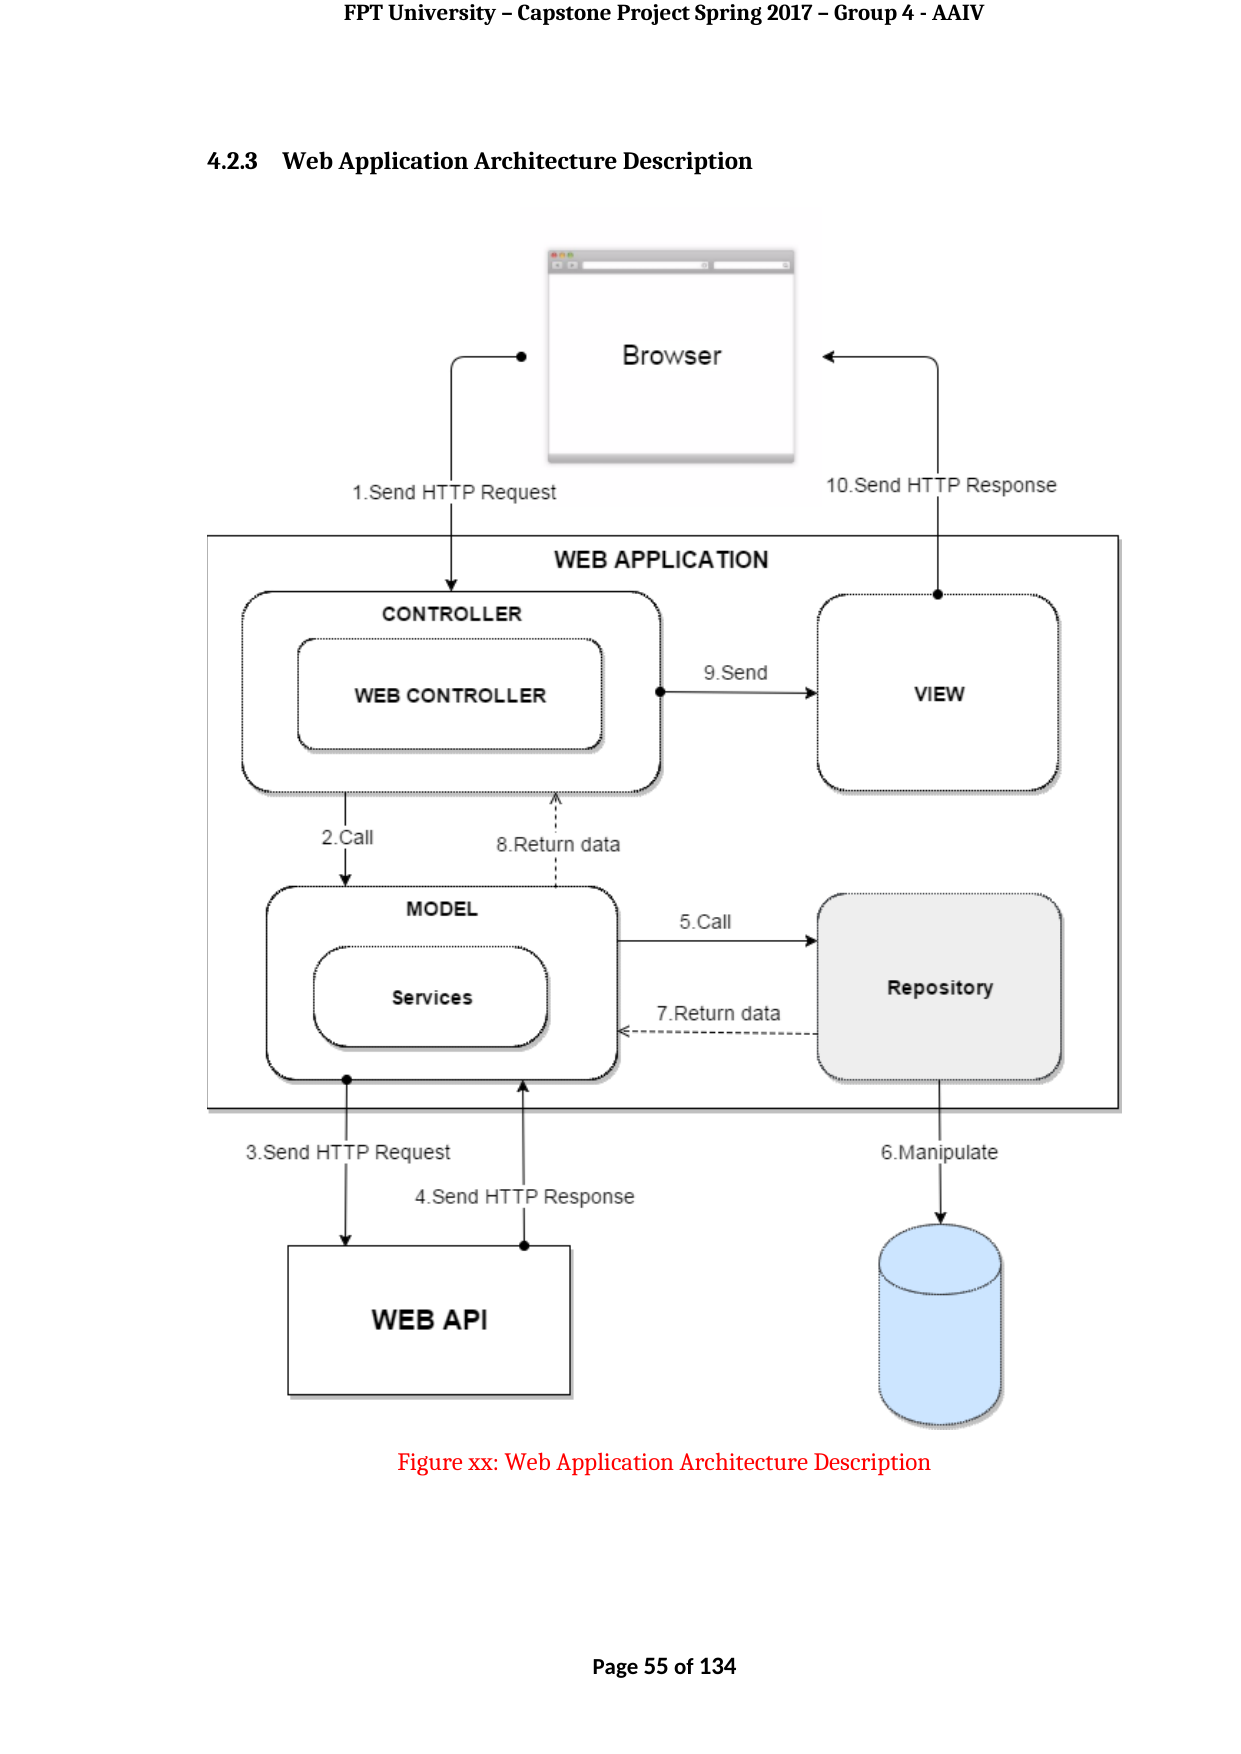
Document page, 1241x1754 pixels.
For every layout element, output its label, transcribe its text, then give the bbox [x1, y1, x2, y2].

text Figure xx: Web Application Architecture Description [207, 1448, 1122, 1477]
subtitle Web Application Architecture Description [207, 147, 1122, 176]
picture [207, 207, 1122, 1430]
